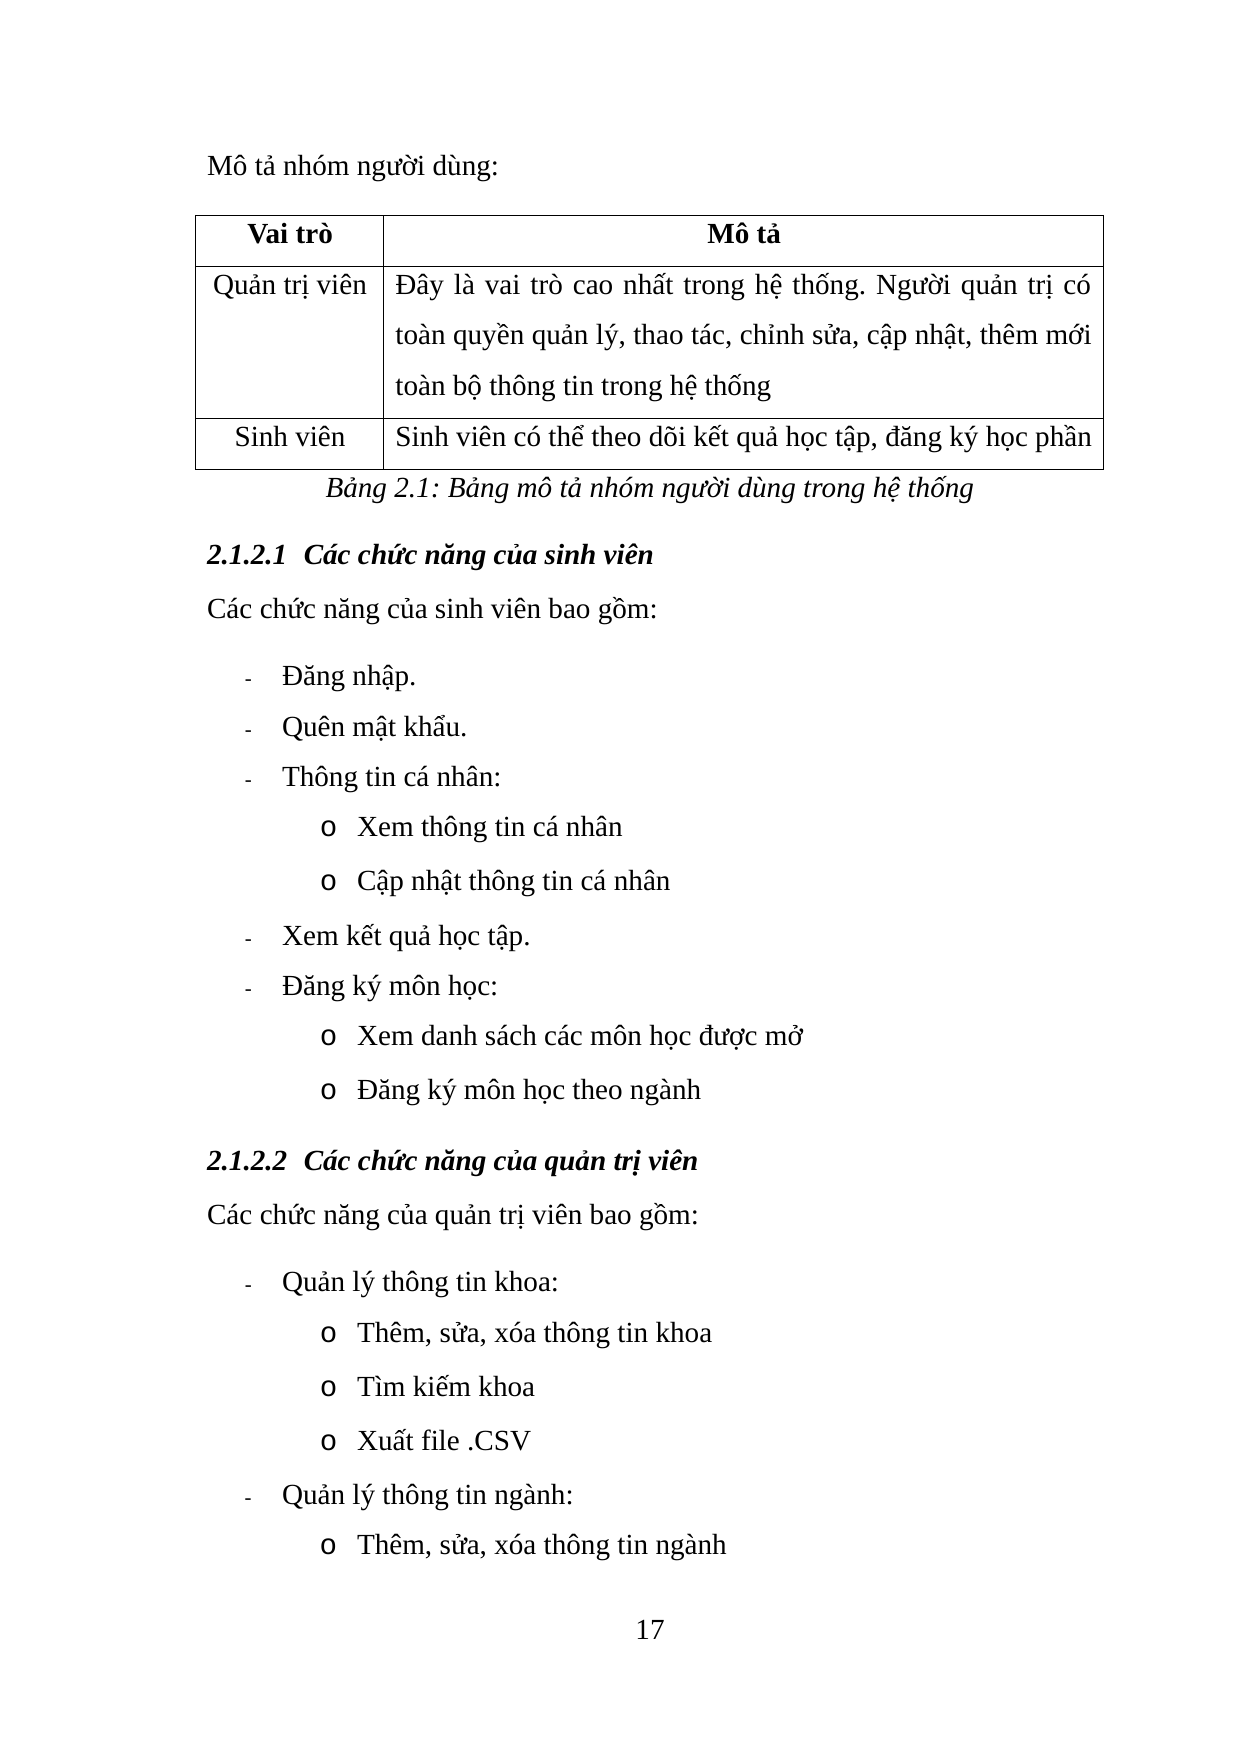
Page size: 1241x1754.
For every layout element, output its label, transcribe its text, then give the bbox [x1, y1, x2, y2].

table_header Mô tả [384, 216, 1103, 266]
table_cell Đây là vai trò cao nhất trong hệ thống. Người quản trị có toàn quyền quản lý, thao tác, chỉnh sửa, cập nhật, thêm mới toàn bộ thông tin trong hệ thống [384, 267, 1103, 418]
text Các chức năng của sinh viên bao gồm: [207, 592, 1092, 625]
table_cell Quản trị viên [196, 267, 383, 418]
list Đăng ký môn học: [244, 968, 1092, 1001]
list Tìm kiếm khoa [319, 1369, 1092, 1405]
table_cell Sinh viên có thể theo dõi kết quả học tập, đăng ký học phần [384, 419, 1103, 469]
list Thêm, sửa, xóa thông tin ngành [319, 1527, 1092, 1563]
list Cập nhật thông tin cá nhân [319, 863, 1092, 899]
list Thêm, sửa, xóa thông tin khoa [319, 1315, 1092, 1351]
list Xuất file .CSV [319, 1423, 1092, 1459]
subtitle Các chức năng của quản trị viên [207, 1143, 1092, 1177]
list Quản lý thông tin khoa: [244, 1264, 1092, 1298]
list Xem thông tin cá nhân [319, 809, 1092, 846]
subtitle Các chức năng của sinh viên [207, 537, 1092, 571]
list Quên mật khẩu. [244, 709, 1092, 742]
table_cell Sinh viên [196, 419, 383, 469]
list Xem danh sách các môn học được mở [319, 1018, 1092, 1054]
table_header Vai trò [196, 216, 383, 266]
list Quản lý thông tin ngành: [244, 1477, 1092, 1511]
list Xem kết quả học tập. [244, 918, 1092, 951]
list Đăng nhập. [244, 658, 1092, 692]
list Thông tin cá nhân: [244, 759, 1092, 793]
text Mô tả nhóm người dùng: [207, 148, 1092, 181]
list Đăng ký môn học theo ngành [319, 1072, 1092, 1108]
text Bảng 2.1: Bảng mô tả nhóm người dùng trong hệ thống [207, 470, 1092, 504]
text Các chức năng của quản trị viên bao gồm: [207, 1197, 1092, 1231]
